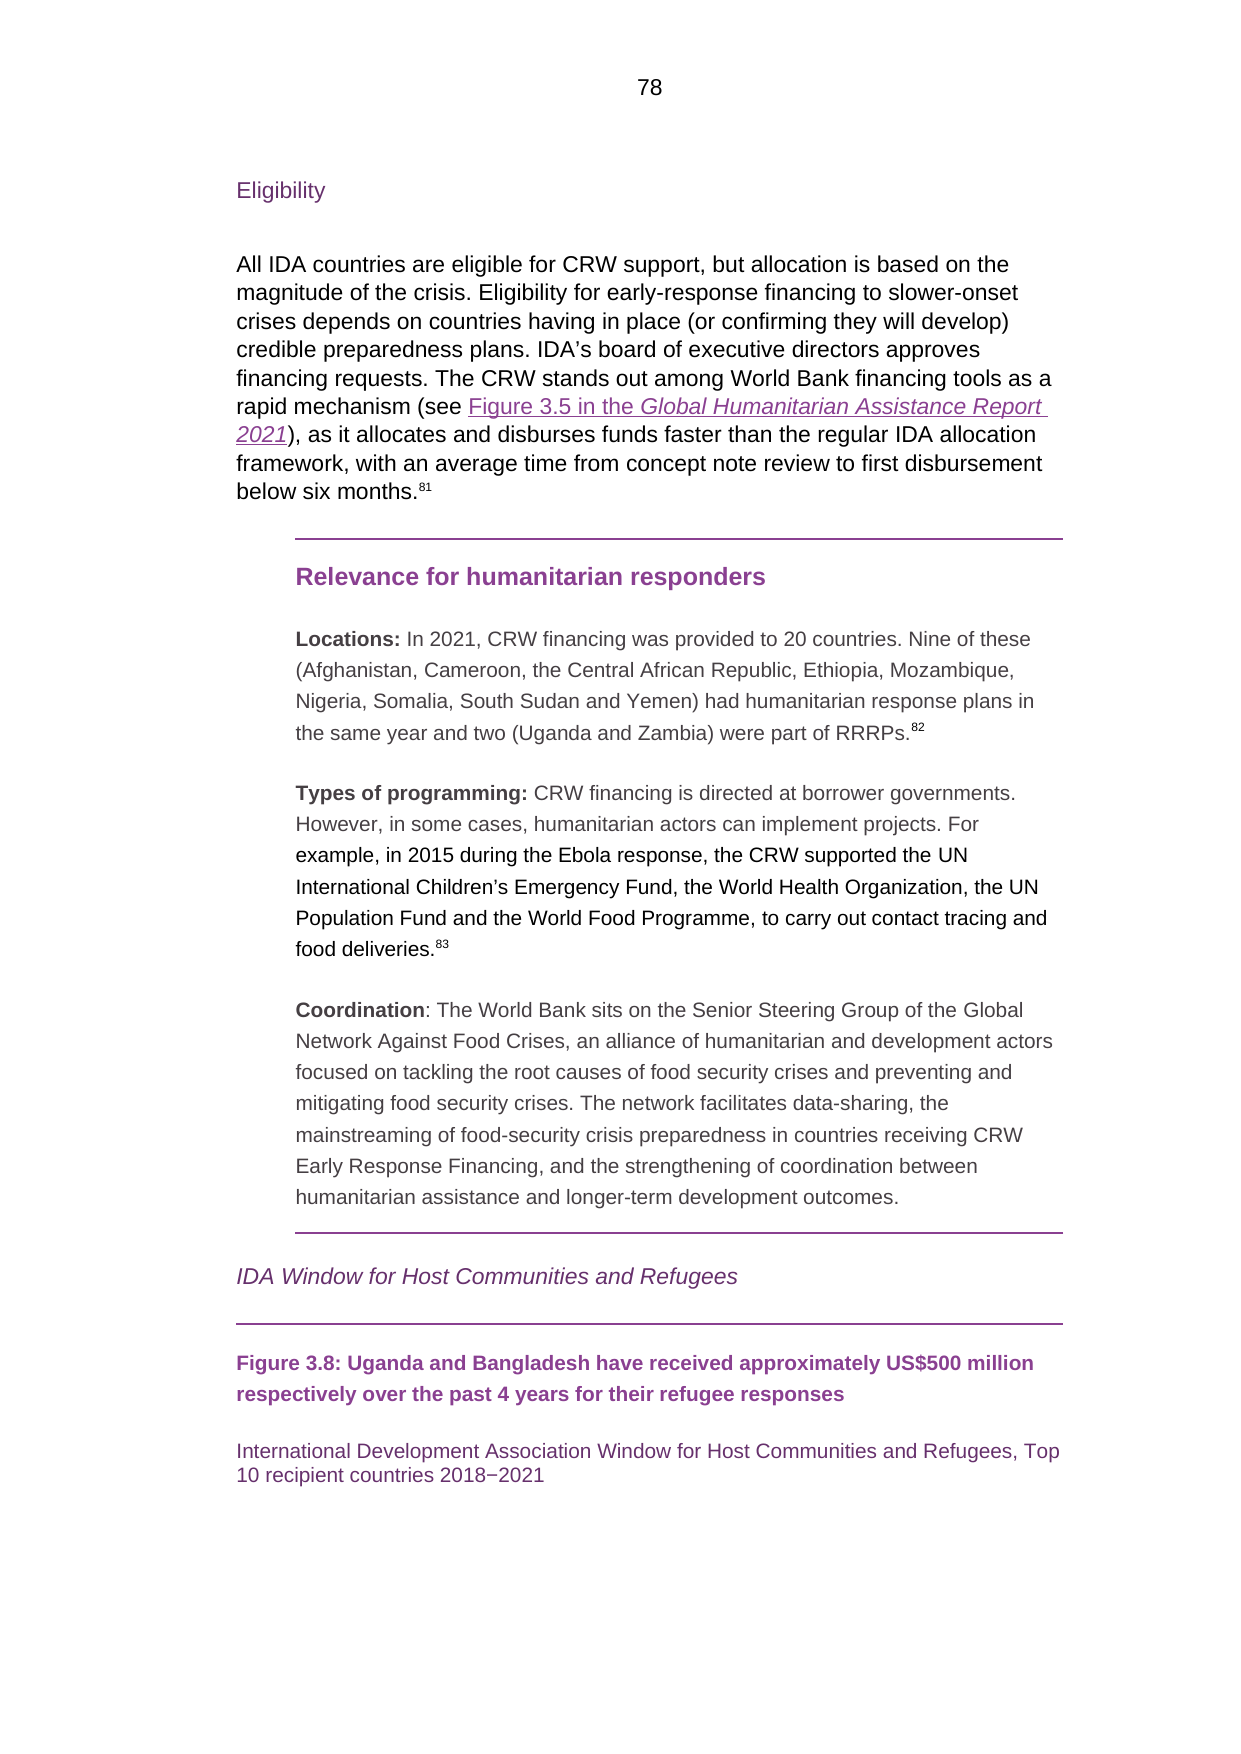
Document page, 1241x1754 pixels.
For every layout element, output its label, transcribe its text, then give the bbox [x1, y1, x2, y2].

text All IDA countries are eligible for CRW support, but allocation is based on the magnitude of the crisis. Eligibility for early-response financing to slower-onset crises depends on countries having in place (or confirming they will develop) credible preparedness plans. IDA’s board of executive directors approves financing requests. The CRW stands out among World Bank financing tools as a rapid mechanism (see Figure 3.5 in the Global Humanitarian Assistance Report 2021), as it allocates and disburses funds faster than the regular IDA allocation framework, with an average time from concept note review to first disbursement below six months. [236, 251, 1063, 504]
title Figure 3.8: Uganda and Bangladesh have received approximately US$500 million respectively over the past 4 years for their refugee responses [236, 1325, 1063, 1408]
subtitle IDA Window for Host Communities and Refugees [236, 1263, 1063, 1289]
text Coordination: The World Bank sits on the Senior Steering Group of the Global Network Against Food Crises, an alliance of humanitarian and development actors focused on tackling the root causes of food security crises and preventing and mitigating food security crises. The network facilitates data-sharing, the mainstreaming of food-security crisis preparedness in countries receiving CRW Early Response Financing, and the strengthening of coordination between humanitarian assistance and longer-term development outcomes. [295, 992, 1063, 1232]
text Types of programming: CRW financing is directed at borrower governments. However, in some cases, humanitarian actors can implement projects. For example, in 2015 during the Ebola response, the CRW supported the UN International Children’s Emergency Fund, the World Health Organization, the UN Population Fund and the World Food Programme, to carry out contact tracing and food deliveries. [295, 775, 1063, 963]
title Relevance for humanitarian responders [295, 540, 1063, 592]
subtitle Eligibility [236, 177, 1063, 203]
text Locations: In 2021, CRW financing was provided to 20 countries. Nine of these (Afghanistan, Cameroon, the Central African Republic, Ethiopia, Mozambique, Nigeria, Somalia, South Sudan and Yemen) had humanitarian response plans in the same year and two (Uganda and Zambia) were part of RRRPs. [295, 621, 1063, 746]
title International Development Association Window for Host Communities and Refugees, Top 10 recipient countries 2018−2021 [236, 1416, 1063, 1487]
